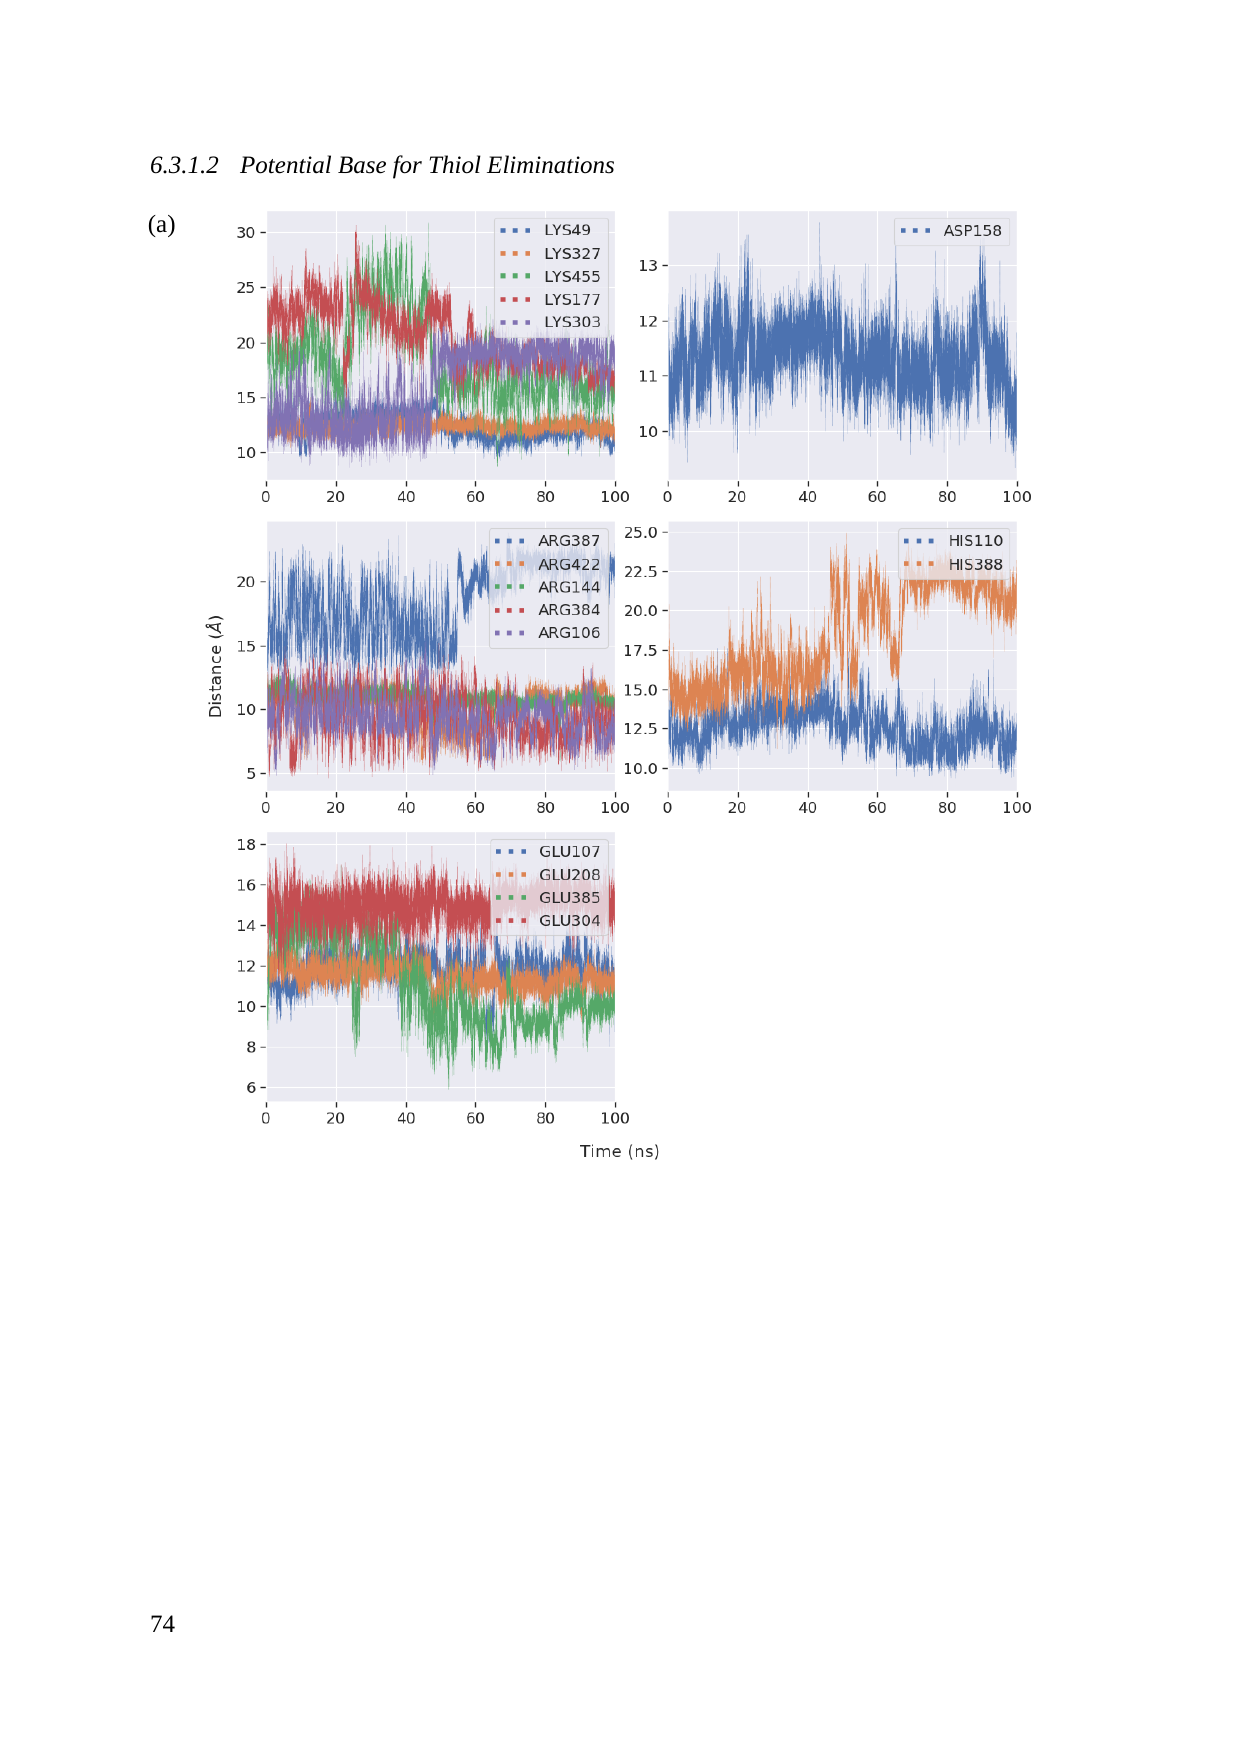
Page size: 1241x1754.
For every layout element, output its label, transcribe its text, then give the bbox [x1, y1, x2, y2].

picture [198, 207, 1042, 1172]
subtitle Potential Base for Thiol Eliminations [150, 150, 1090, 179]
